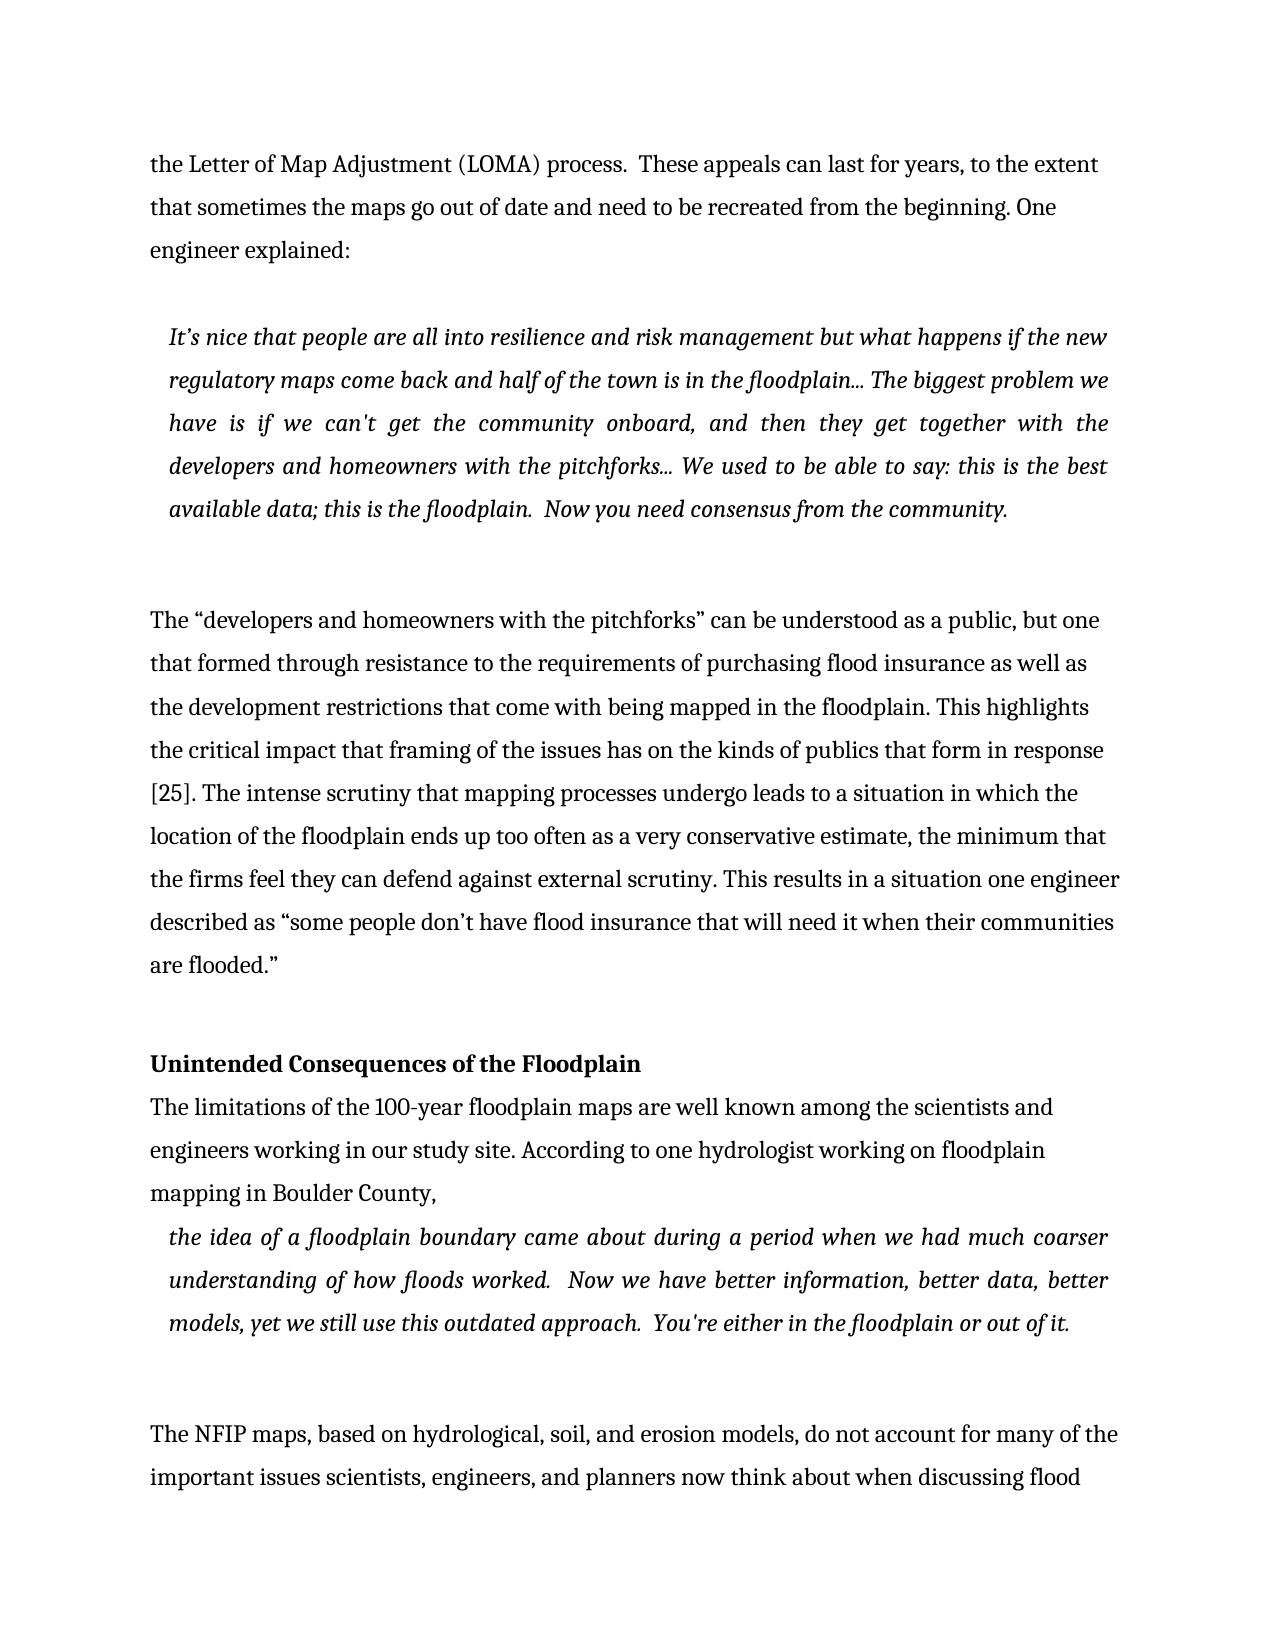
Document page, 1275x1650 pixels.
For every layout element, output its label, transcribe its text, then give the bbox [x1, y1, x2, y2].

text the idea of a floodplain boundary came about during a period when we had much coarser understanding of how floods worked. Now we have better information, better data, better models, yet we still use this outdated approach. You're either in the floodplain or out of it. [169, 1222, 1110, 1337]
text The “developers and homeowners with the pitchforks” can be understood as a public, but one that formed through resistance to the requirements of purchasing flood insurance as well as the development restrictions that come with being mapped in the floodplain. This highlights the critical impact that framing of the issues has on the kinds of publics that form in response [25]. The intense scrutiny that mapping processes undergo leads to a situation in which the location of the floodplain ends up too often as a very conservative estimate, the minimum that the firms feel they can defend against external scrutiny. This results in a situation one engineer described as “some people don’t have flood insurance that will need it when their communities are flooded.” [150, 606, 1125, 980]
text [150, 150, 1125, 265]
subtitle Unintended Consequences of the Floodplain [150, 1050, 1125, 1079]
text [150, 1420, 1125, 1492]
text It’s nice that people are all into resilience and risk management but what happens if the new regulatory maps come back and half of the town is in the floodplain... The biggest problem we have is if we can't get the community onboard, and then they get together with the developers and homeowners with the pitchforks... We used to be able to say: this is the best available data; this is the floodplain. Now you need consensus from the community. [169, 322, 1110, 524]
text The limitations of the 100-year floodplain maps are well known among the scientists and engineers working in our study site. According to one hydrologist working on floodplain mapping in Boulder County, [150, 1093, 1125, 1208]
